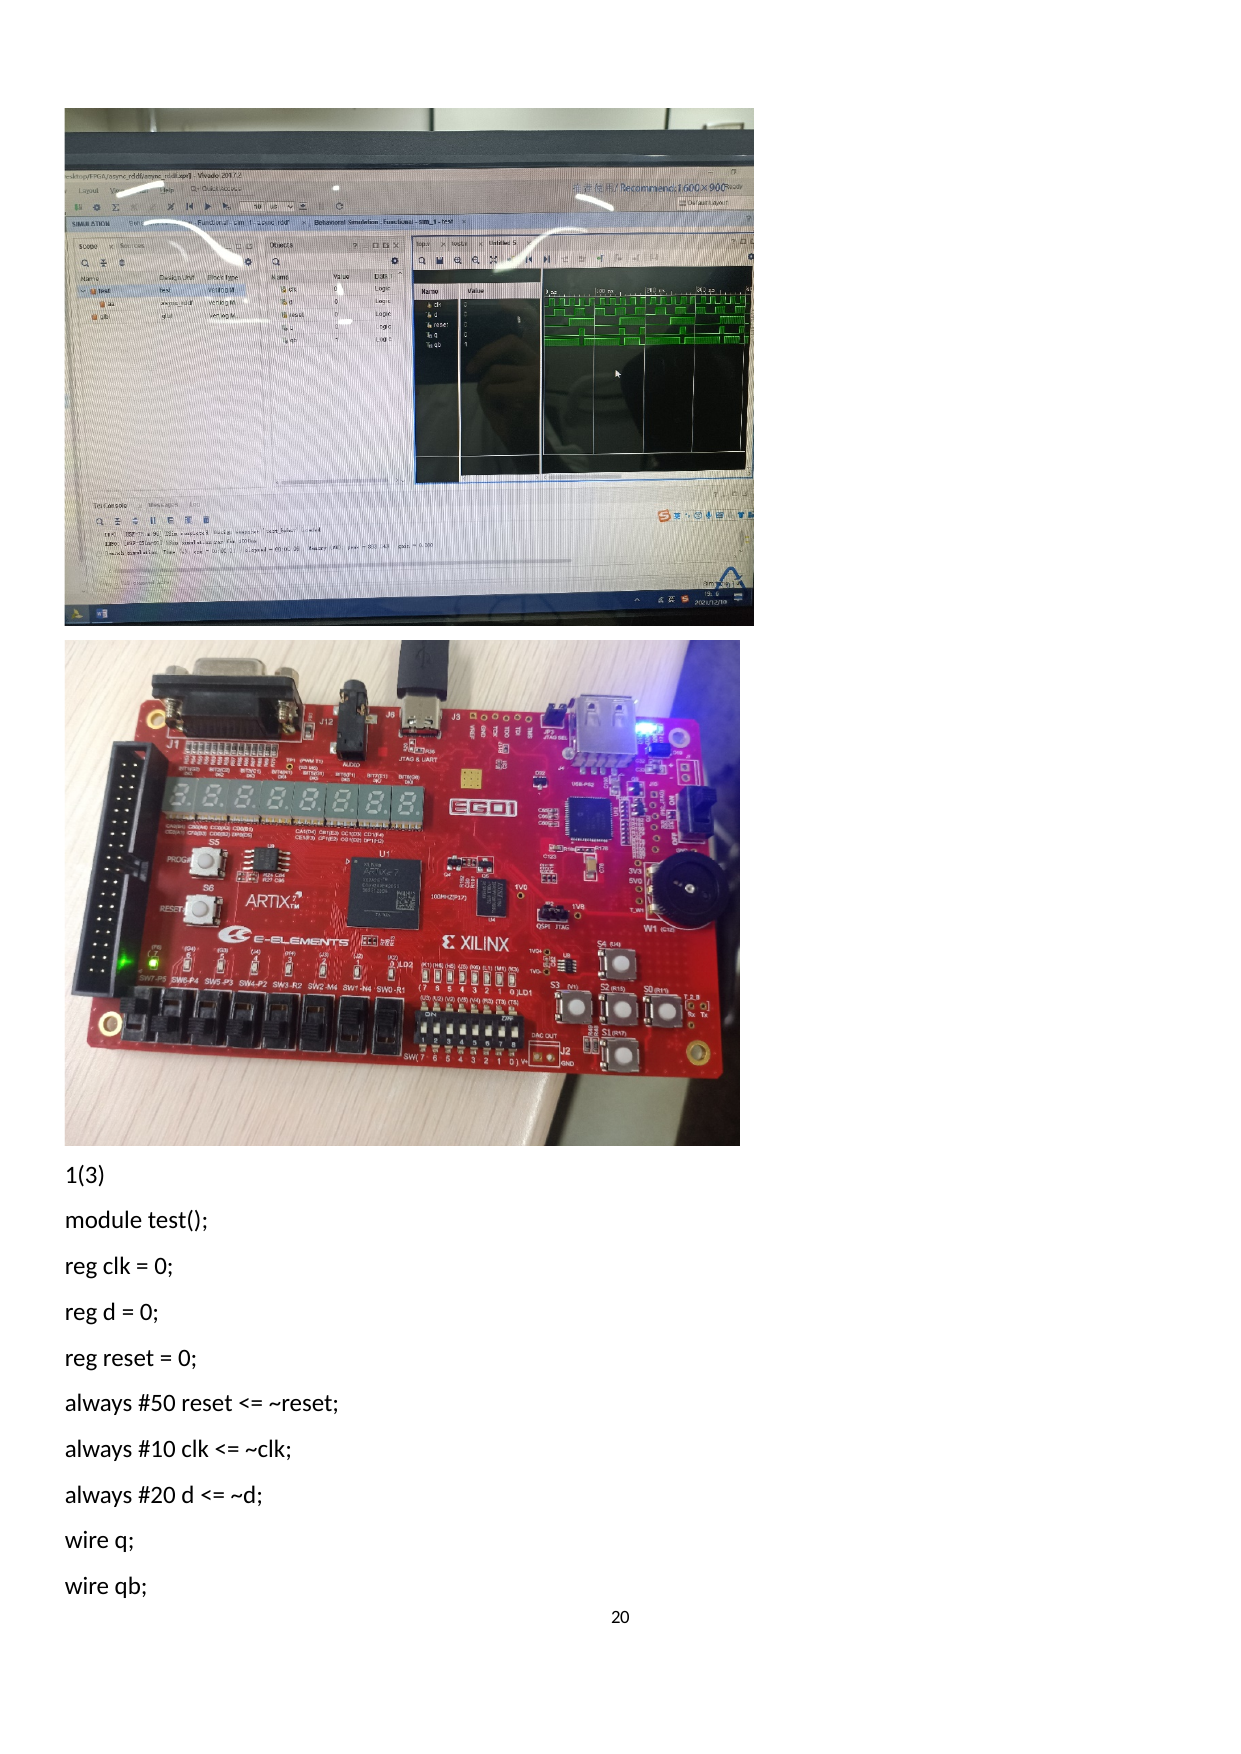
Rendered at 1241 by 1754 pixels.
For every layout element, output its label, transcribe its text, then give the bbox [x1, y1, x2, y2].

text reg d = 0; [64, 1296, 1180, 1327]
text always #20 d <= ~d; [64, 1479, 1180, 1509]
text always #10 clk <= ~clk; [64, 1433, 1180, 1464]
picture [65, 640, 739, 1146]
text reg clk = 0; [64, 1250, 1180, 1281]
text always #50 reset <= ~reset; [64, 1387, 1180, 1418]
text 1(3) [64, 1159, 1180, 1189]
text wire qb; [64, 1570, 1180, 1601]
text wire q; [64, 1525, 1180, 1555]
text module test(); [64, 1204, 1180, 1235]
text reg reset = 0; [64, 1342, 1180, 1372]
picture [64, 108, 754, 626]
